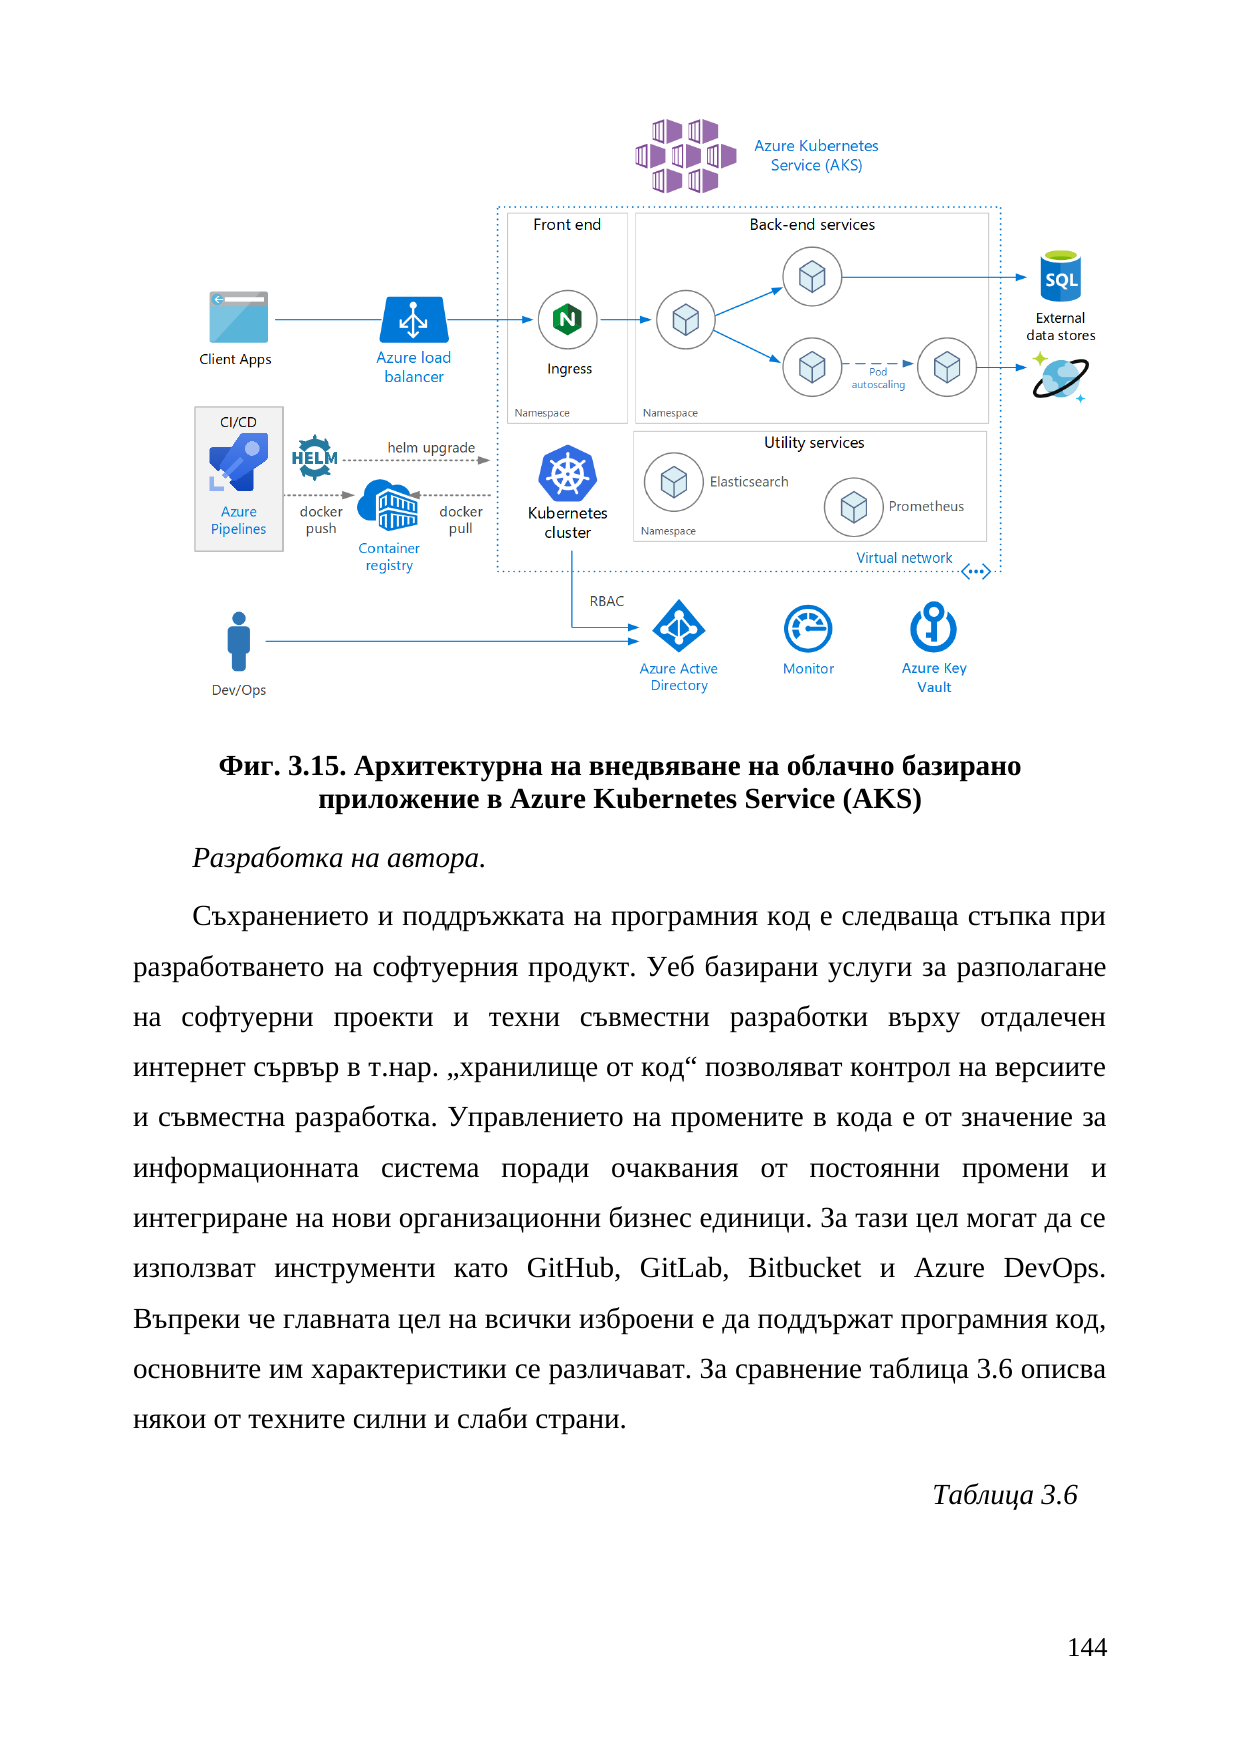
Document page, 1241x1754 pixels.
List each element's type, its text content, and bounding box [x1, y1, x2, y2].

title Разработка на автора. [133, 840, 1107, 873]
text Съхранението и поддръжката на програмния код е следваща стъпка при разработването на софтуерния продукт. Уеб базирани услуги за разполагане на софтуерни проекти и техни съвместни разработки върху отдалечен интернет сървър в т.нар. „хранилище от код“ позволяват контрол на версиите и съвместна разработка. Управлението на промените в кода е от значение за информационната система поради очаквания от постоянни промени и интегриране на нови организационни бизнес единици. За тази цел могат да се използват инструменти като GitHub, GitLab, Bitbucket и Azure DevOps. Въпреки че главната цел на всички изброени е да поддържат програмния код, основните им характеристики се различават. За сравнение таблица 3.6 описва някои от техните силни и слаби страни. [133, 898, 1107, 1435]
title Таблица 3.6 [192, 1477, 1078, 1510]
picture [192, 118, 1103, 706]
title Фиг. 3.15. Архитектурна на внедвяване на облачно базирано приложение в Azure Kubernetes Service (AKS) [192, 748, 1048, 815]
